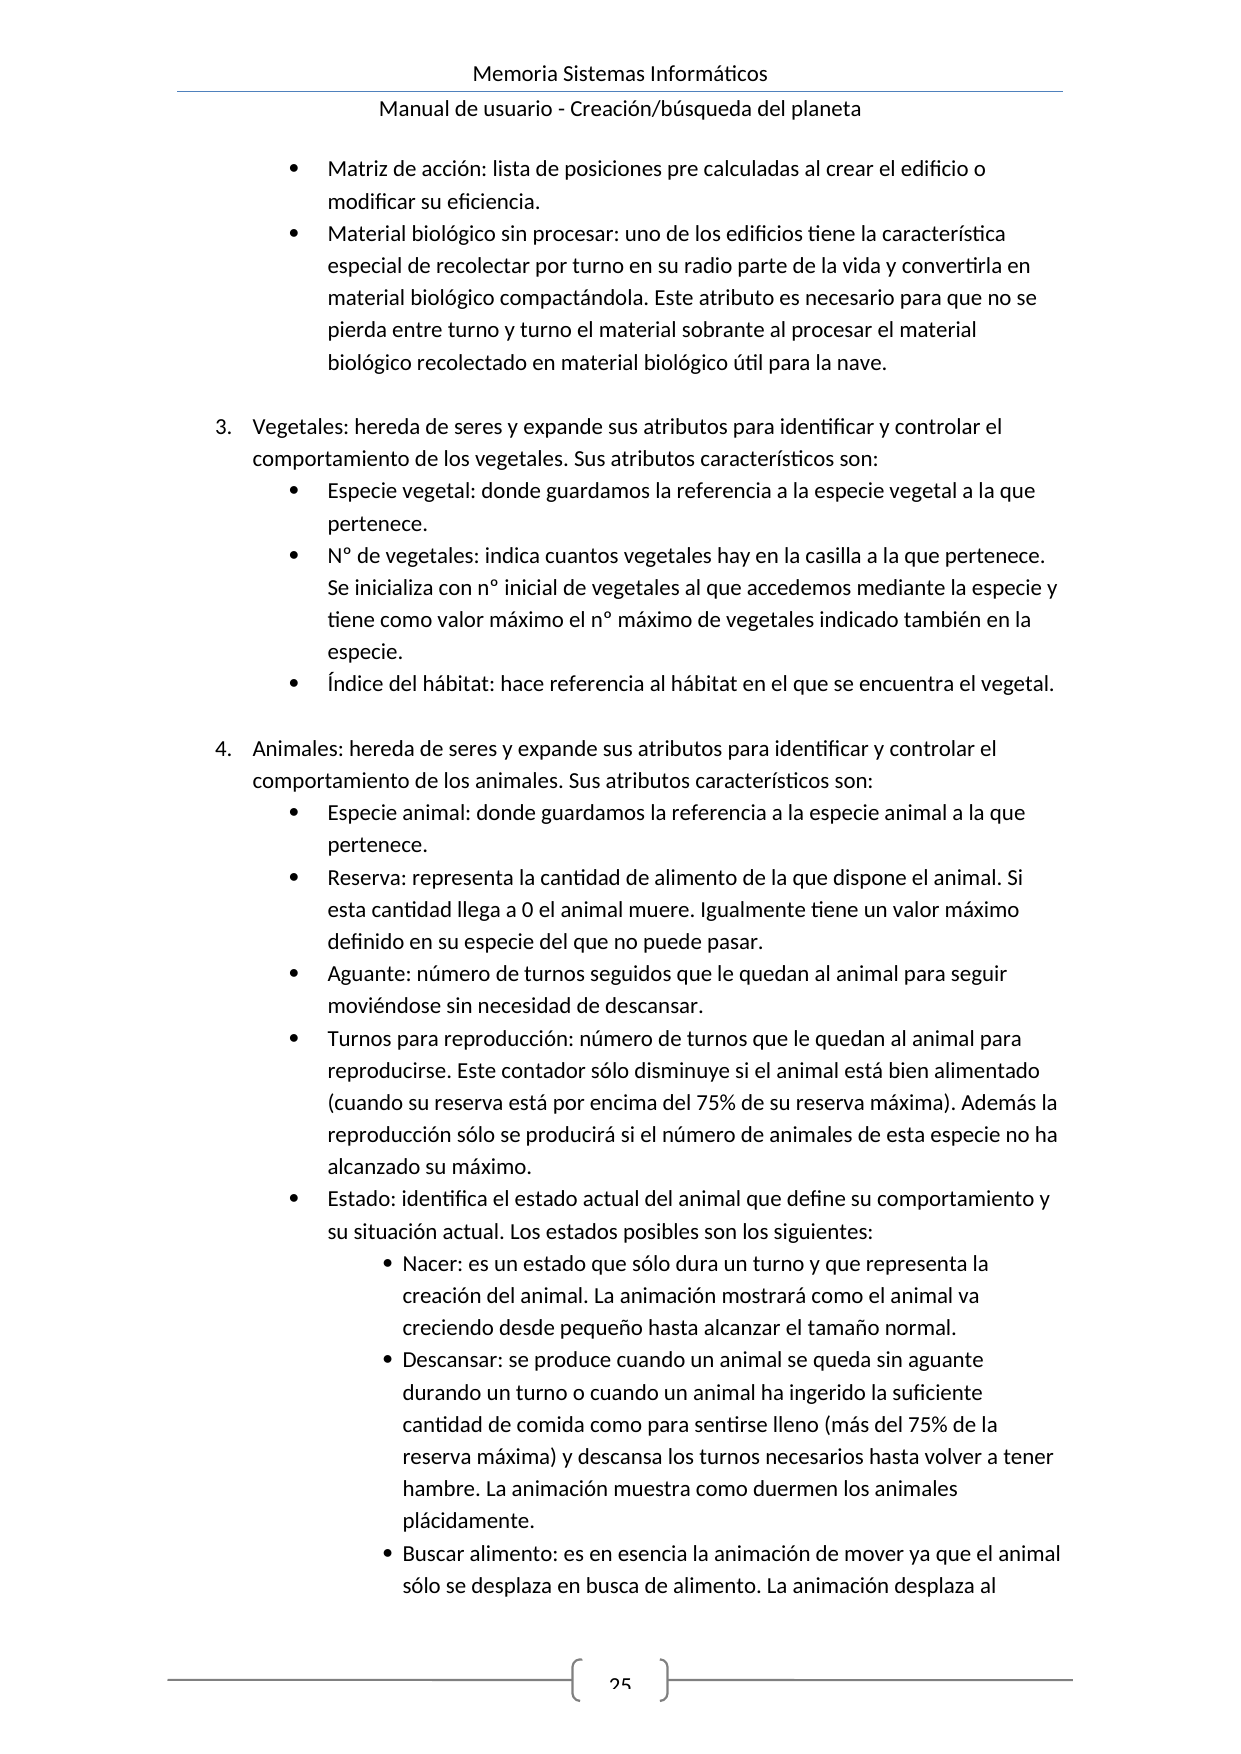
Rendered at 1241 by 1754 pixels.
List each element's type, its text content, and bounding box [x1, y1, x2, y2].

list Descansar: se produce cuando un animal se queda sin aguante durando un turno o cuando un animal ha ingerido la suficiente cantidad de comida como para sentirse lleno (más del 75% de la reserva máxima) y descansa los turnos necesarios hasta volver a tener hambre. La animación muestra como duermen los animales plácidamente. [383, 1346, 1063, 1534]
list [383, 1539, 1063, 1599]
list Reserva: representa la cantidad de alimento de la que dispone el animal. Si esta cantidad llega a 0 el animal muere. Igualmente tiene un valor máximo definido en su especie del que no puede pasar. [290, 863, 1063, 955]
list Especie animal: donde guardamos la referencia a la especie animal a la que pertenece. [290, 798, 1063, 858]
list Aguante: número de turnos seguidos que le quedan al animal para seguir moviéndose sin necesidad de descansar. [290, 959, 1063, 1019]
list Turnos para reproducción: número de turnos que le quedan al animal para reproducirse. Este contador sólo disminuye si el animal está bien alimentado (cuando su reserva está por encima del 75% de su reserva máxima). Además la reproducción sólo se producirá si el número de animales de esta especie no ha alcanzado su máximo. [290, 1024, 1063, 1180]
list Índice del hábitat: hace referencia al hábitat en el que se encuentra el vegetal. [290, 669, 1063, 698]
list Nacer: es un estado que sólo dura un turno y que representa la creación del animal. La animación mostrará como el animal va creciendo desde pequeño hasta alcanzar el tamaño normal. [383, 1249, 1063, 1341]
list Vegetales: hereda de seres y expande sus atributos para identificar y controlar el comportamiento de los vegetales. Sus atributos característicos son: [215, 412, 1063, 472]
list Especie vegetal: donde guardamos la referencia a la especie vegetal a la que pertenece. [290, 476, 1063, 537]
list Animales: hereda de seres y expande sus atributos para identificar y controlar el comportamiento de los animales. Sus atributos característicos son: [215, 734, 1063, 794]
list Nº de vegetales: indica cuantos vegetales hay en la casilla a la que pertenece. Se inicializa con nº inicial de vegetales al que accedemos mediante la especie y tiene como valor máximo el nº máximo de vegetales indicado también en la especie. [290, 541, 1063, 665]
list Material biológico sin procesar: uno de los edificios tiene la característica especial de recolectar por turno en su radio parte de la vida y convertirla en material biológico compactándola. Este atributo es necesario para que no se pierda entre turno y turno el material sobrante al procesar el material biológico recolectado en material biológico útil para la nave. [290, 219, 1063, 376]
list Estado: identifica el estado actual del animal que define su comportamiento y su situación actual. Los estados posibles son los siguientes: [290, 1184, 1063, 1245]
list Matriz de acción: lista de posiciones pre calculadas al crear el edificio o modificar su eficiencia. [290, 154, 1063, 215]
